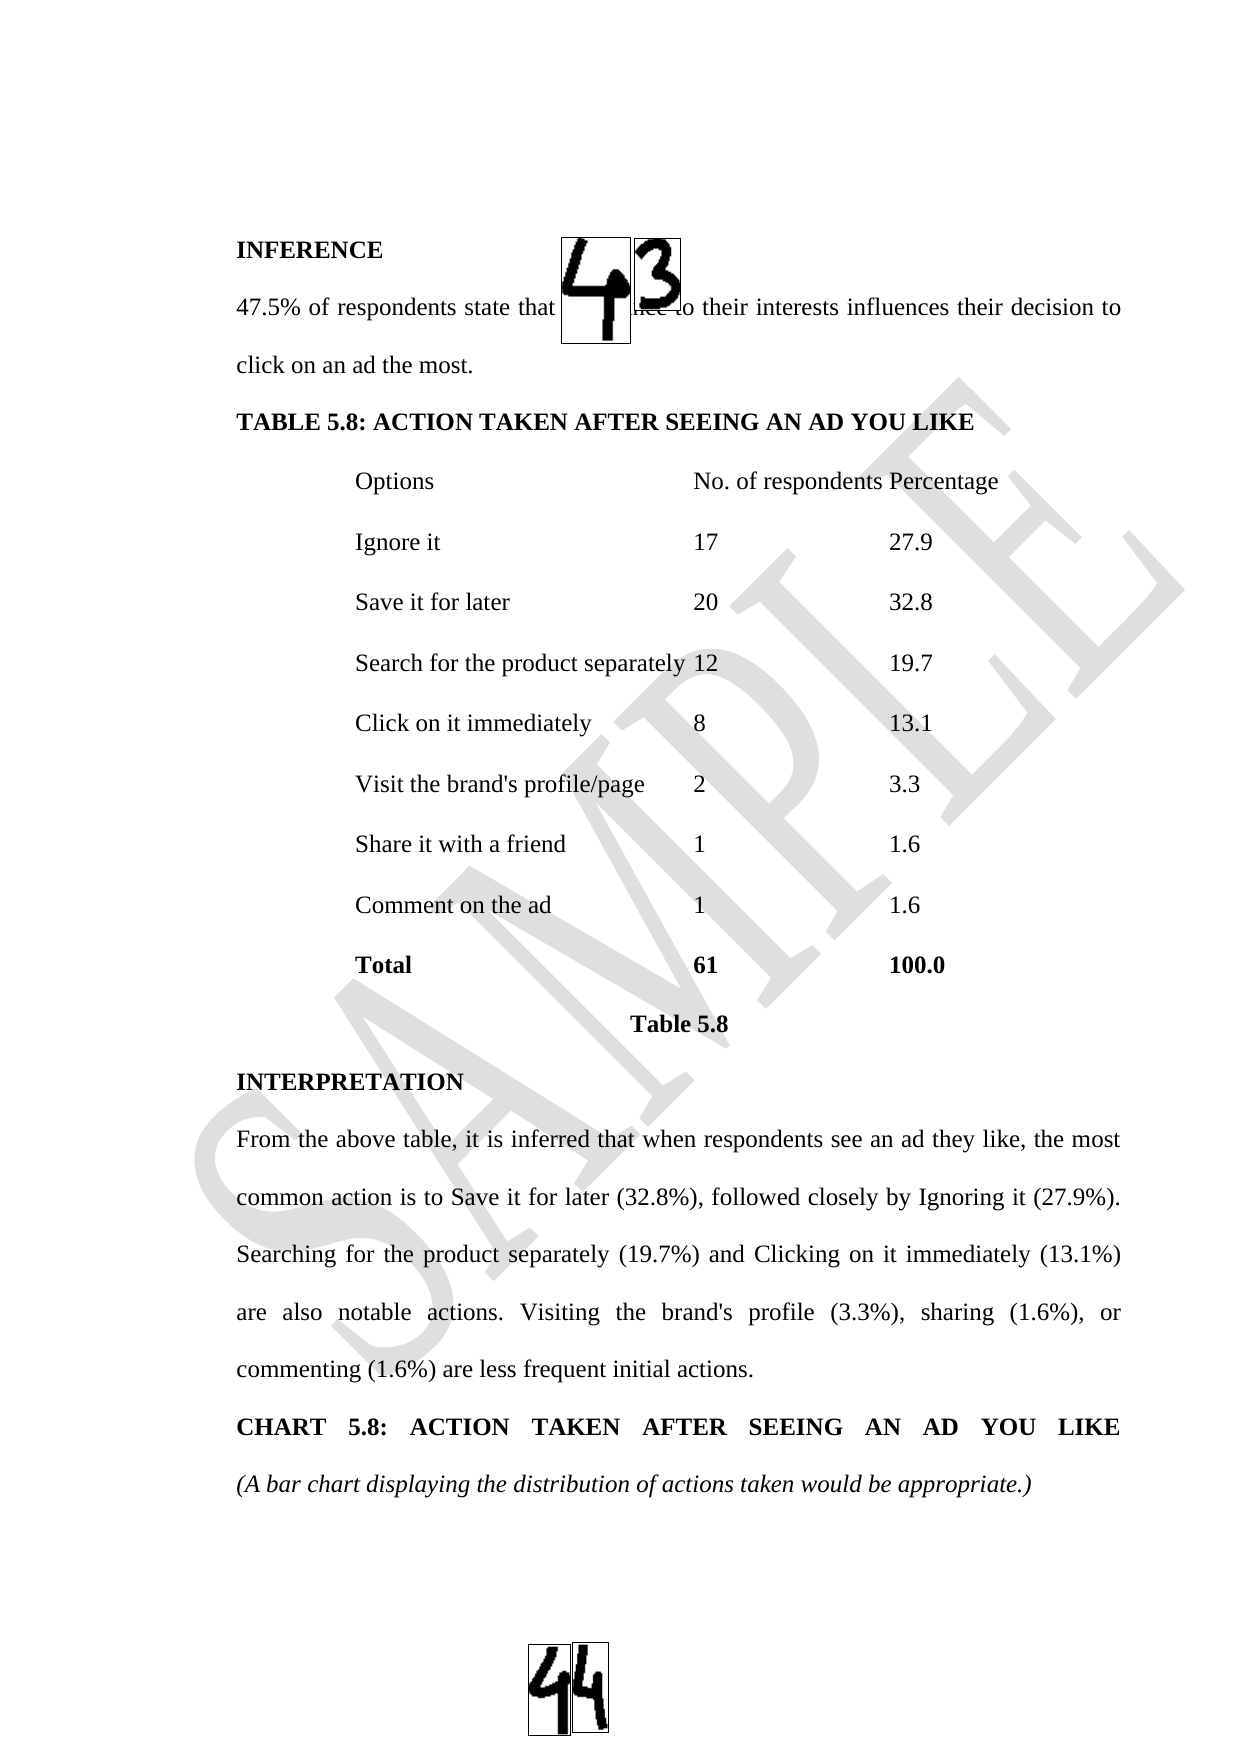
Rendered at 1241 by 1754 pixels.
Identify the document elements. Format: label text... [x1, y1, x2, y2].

table_cell Ignore it [353, 525, 691, 586]
table_cell 1.6 [888, 888, 1005, 949]
table_cell Save it for later [353, 586, 691, 646]
text Table 5.8 [236, 1009, 1122, 1038]
table_cell 1.6 [888, 828, 1005, 888]
table_cell 20 [691, 586, 887, 646]
table_cell 1 [691, 828, 887, 888]
table_cell Click on it immediately [353, 707, 691, 767]
text INTERPRETATION From the above table, it is inferred that when respondents see an ad they like, the most common action is to Save it for later (32.8%), followed closely by Ignoring it (27.9%). Searching for the product separately (19.7%) and Clicking on it immediately (13.1%) are also notable actions. Visiting the brand's profile (3.3%), sharing (1.6%), or commenting (1.6%) are less frequent initial actions. [236, 1067, 1122, 1383]
table_cell 61 [691, 949, 887, 1009]
table_header Options [353, 465, 691, 525]
table_cell Search for the product separately [353, 646, 691, 707]
picture [529, 1645, 570, 1735]
table_header Percentage [888, 465, 1005, 525]
table_cell 17 [691, 525, 887, 586]
table_cell 1 [691, 888, 887, 949]
table_cell 19.7 [888, 646, 1005, 707]
table_cell 100.0 [888, 949, 1005, 1009]
table_cell 8 [691, 707, 887, 767]
text CHART 5.8: ACTION TAKEN AFTER SEEING AN AD YOU LIKE (A bar chart displaying the distribution of actions taken would be appropriate.) [236, 1412, 1122, 1498]
table_cell Share it with a friend [353, 828, 691, 888]
table_cell 13.1 [888, 707, 1005, 767]
picture [635, 239, 680, 310]
text INFERENCE 47.5% of respondents state that Relevance to their interests influences their decision to click on an ad the most. [236, 235, 1122, 378]
table_cell 32.8 [888, 586, 1005, 646]
picture [562, 238, 630, 343]
table_cell Total [353, 949, 691, 1009]
table_cell 27.9 [888, 525, 1005, 586]
text TABLE 5.8: ACTION TAKEN AFTER SEEING AN AD YOU LIKE [236, 407, 1122, 436]
table_header No. of respondents [691, 465, 887, 525]
picture [573, 1643, 608, 1732]
table_cell 3.3 [888, 767, 1005, 828]
table_cell 2 [691, 767, 887, 828]
table_cell Comment on the ad [353, 888, 691, 949]
table_cell 12 [691, 646, 887, 707]
table_cell Visit the brand's profile/page [353, 767, 691, 828]
